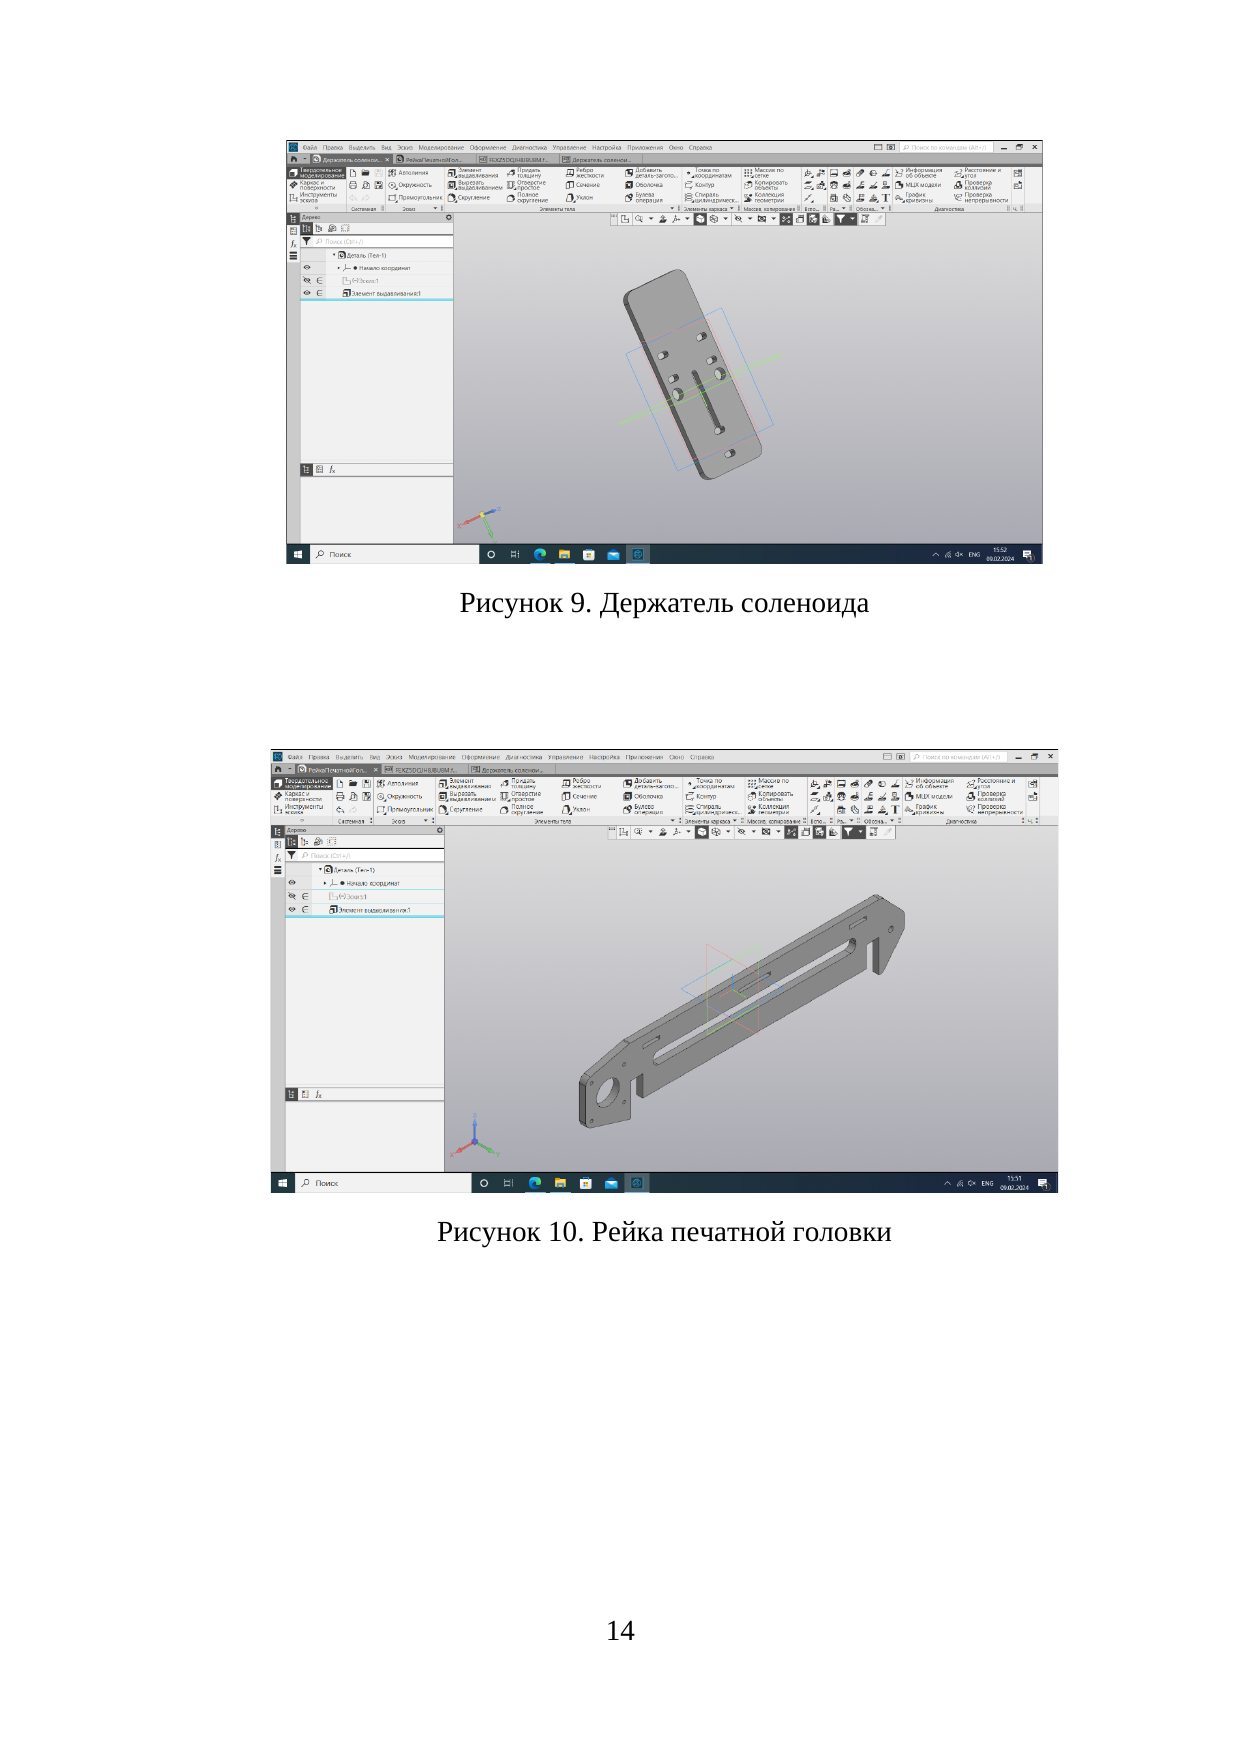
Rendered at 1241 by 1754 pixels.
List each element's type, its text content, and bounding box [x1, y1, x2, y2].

text Рисунок 10. Рейка печатной головки [177, 1214, 1152, 1248]
picture [286, 140, 1043, 564]
picture [270, 749, 1059, 1193]
text Рисунок 9. Держатель соленоида [177, 585, 1152, 618]
